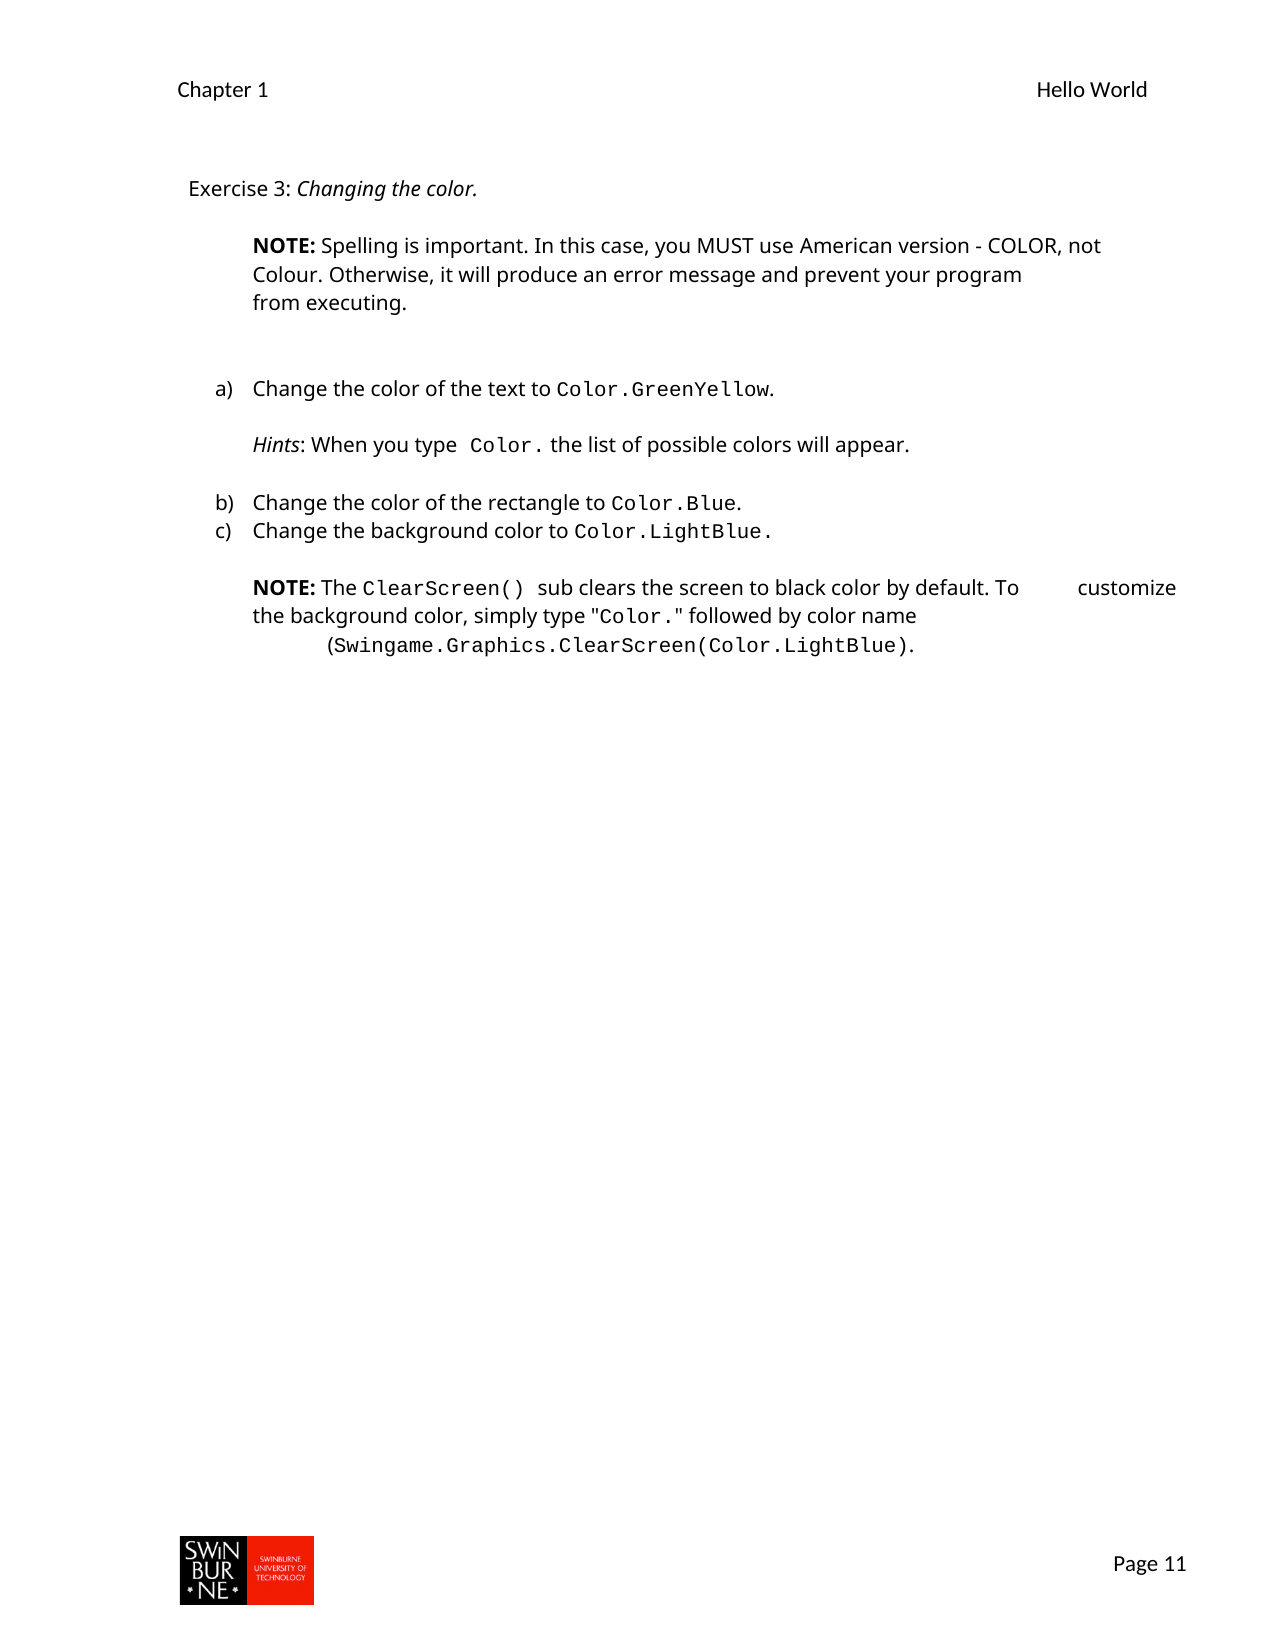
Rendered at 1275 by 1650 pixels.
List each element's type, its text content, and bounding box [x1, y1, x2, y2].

list NOTE: The ClearScreen() sub clears the screen to black color by default. To customize the background color, simply type "Color." followed by color name (Swingame.Graphics.ClearScreen(Color.LightBlue). [252, 573, 1186, 659]
list Change the background color to Color.LightBlue. [215, 516, 1186, 545]
list Change the color of the rectangle to Color.Blue. [215, 488, 1186, 516]
picture [179, 1536, 314, 1605]
list Hints: When you type Color. the list of possible colors will appear. [252, 431, 1186, 459]
list Change the color of the text to Color.GreenYellow. [215, 374, 1186, 402]
text NOTE: Spelling is important. In this case, you MUST use American version - COLOR, not Colour. Otherwise, it will produce an error message and prevent your program from executing. [177, 231, 1186, 317]
text Exercise 3: Changing the color. [177, 174, 1186, 203]
